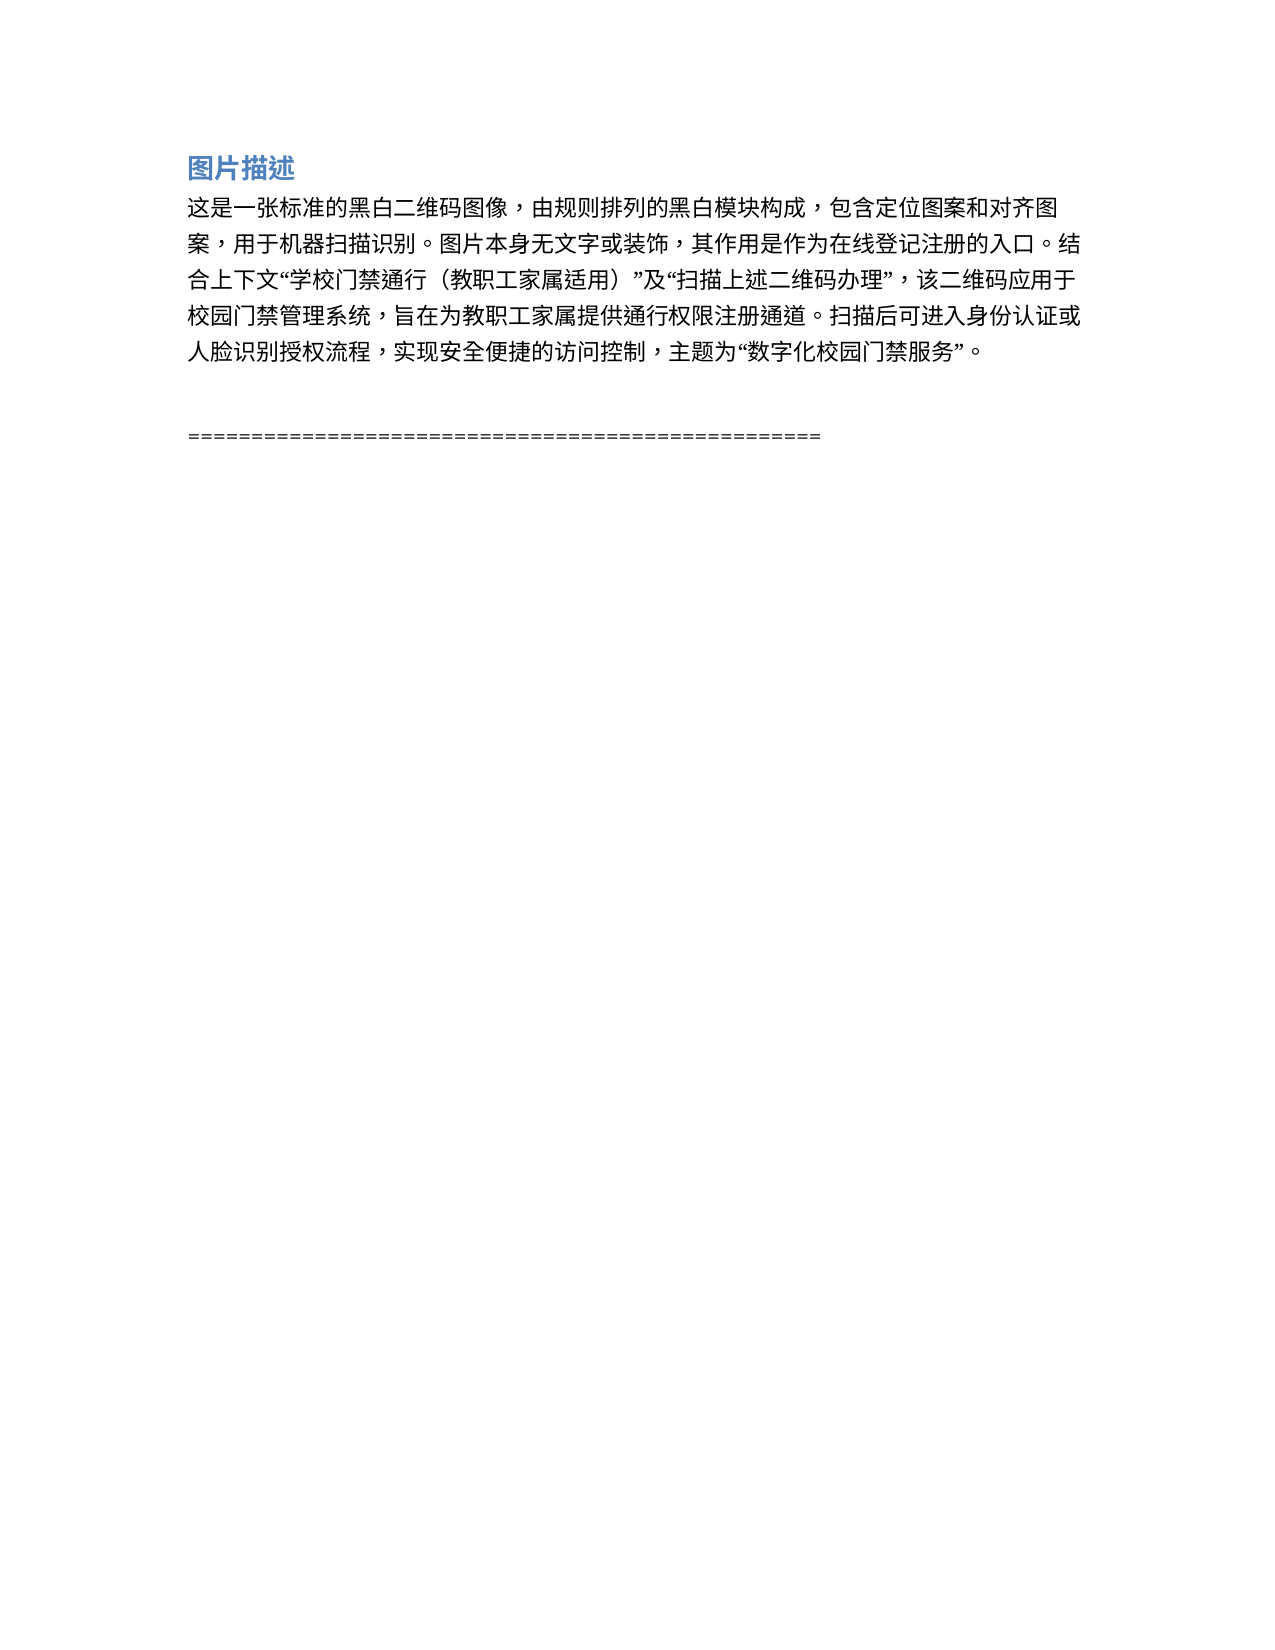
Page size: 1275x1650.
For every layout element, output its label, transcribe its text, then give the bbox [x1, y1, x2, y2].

subtitle 图片描述 [187, 150, 1087, 187]
text ================================================== [187, 393, 1087, 480]
text 这是一张标准的黑白二维码图像，由规则排列的黑白模块构成，包含定位图案和对齐图案，用于机器扫描识别。图片本身无文字或装饰，其作用是作为在线登记注册的入口。结合上下文“学校门禁通行（教职工家属适用）”及“扫描上述二维码办理”，该二维码应用于校园门禁管理系统，旨在为教职工家属提供通行权限注册通道。扫描后可进入身份认证或人脸识别授权流程，实现安全便捷的访问控制，主题为“数字化校园门禁服务”。 [187, 192, 1087, 367]
